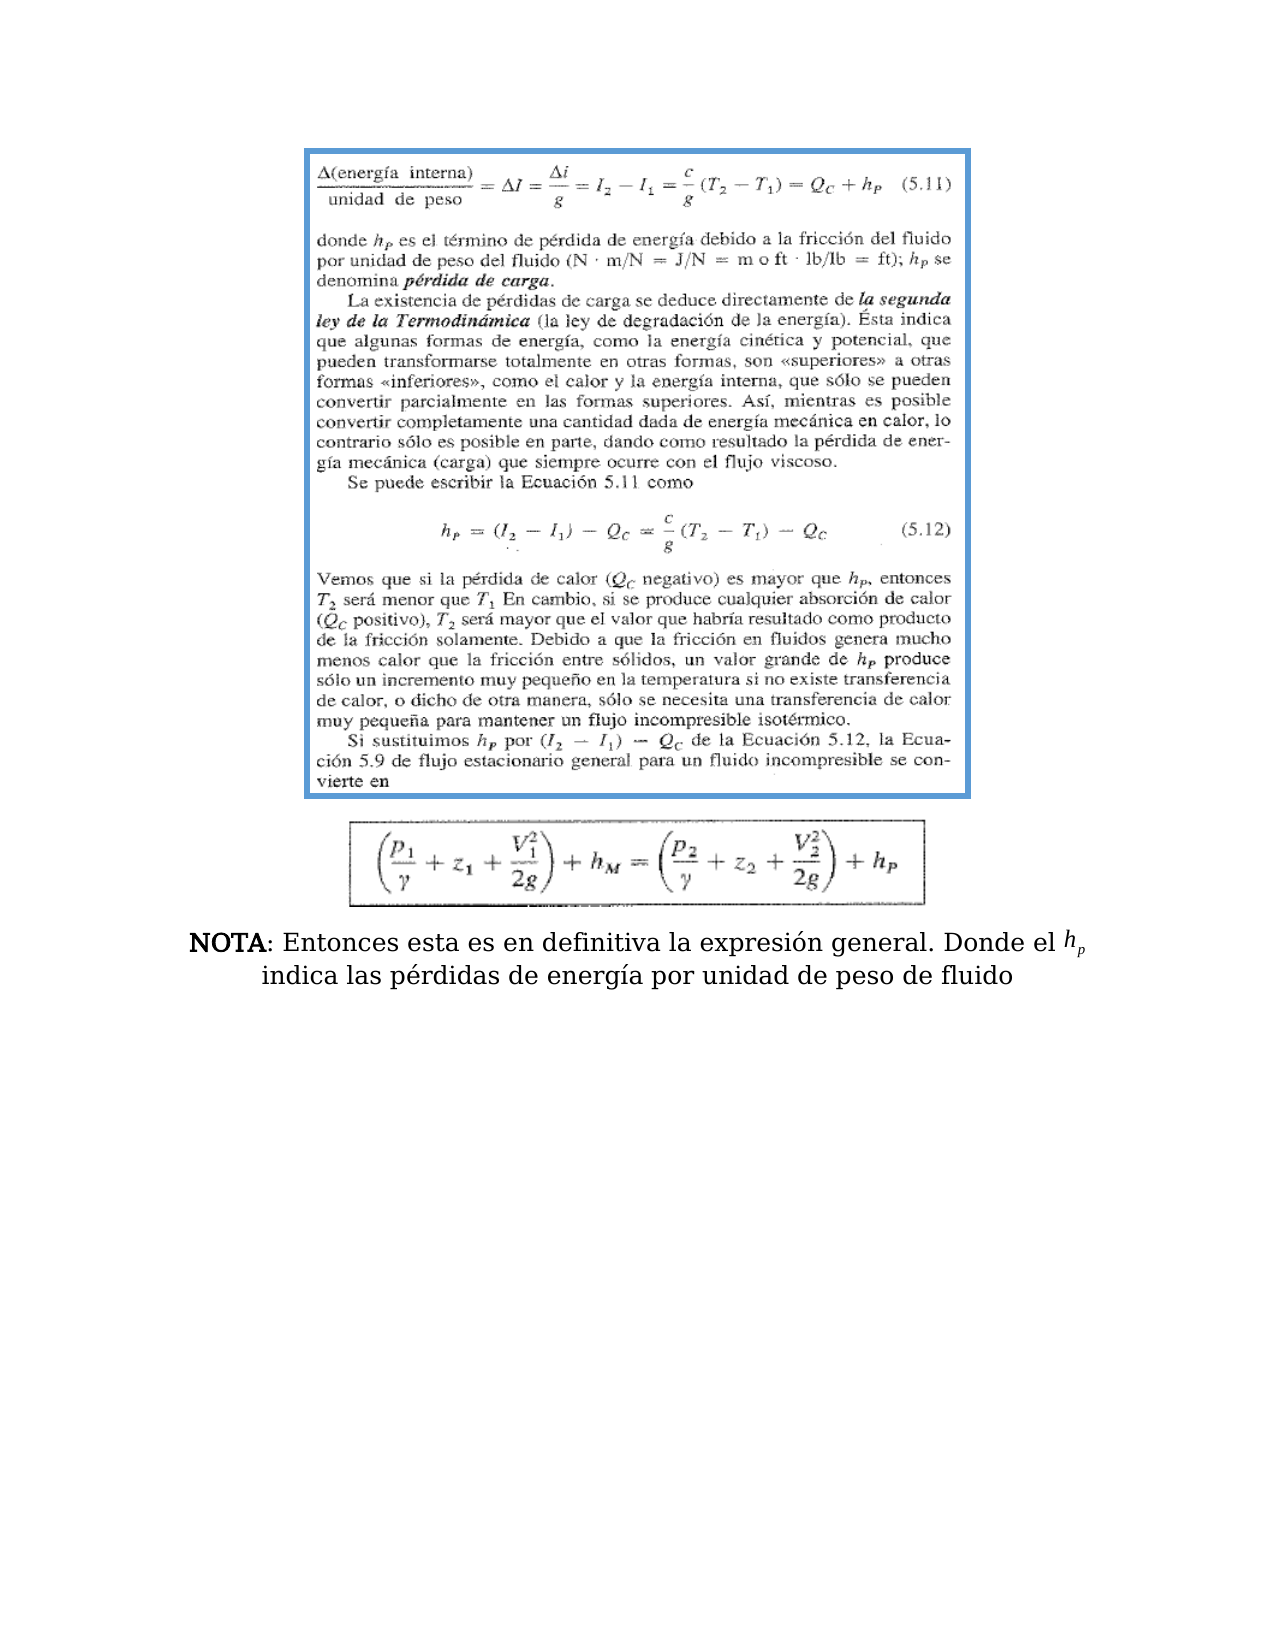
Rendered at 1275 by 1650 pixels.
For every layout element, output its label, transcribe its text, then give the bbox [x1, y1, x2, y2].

text NOTA: Entonces esta es en definitiva la expresión general. Donde el indica las pérdidas de energía por unidad de peso de fluido [177, 926, 1098, 990]
picture [348, 817, 927, 907]
picture [310, 154, 965, 793]
